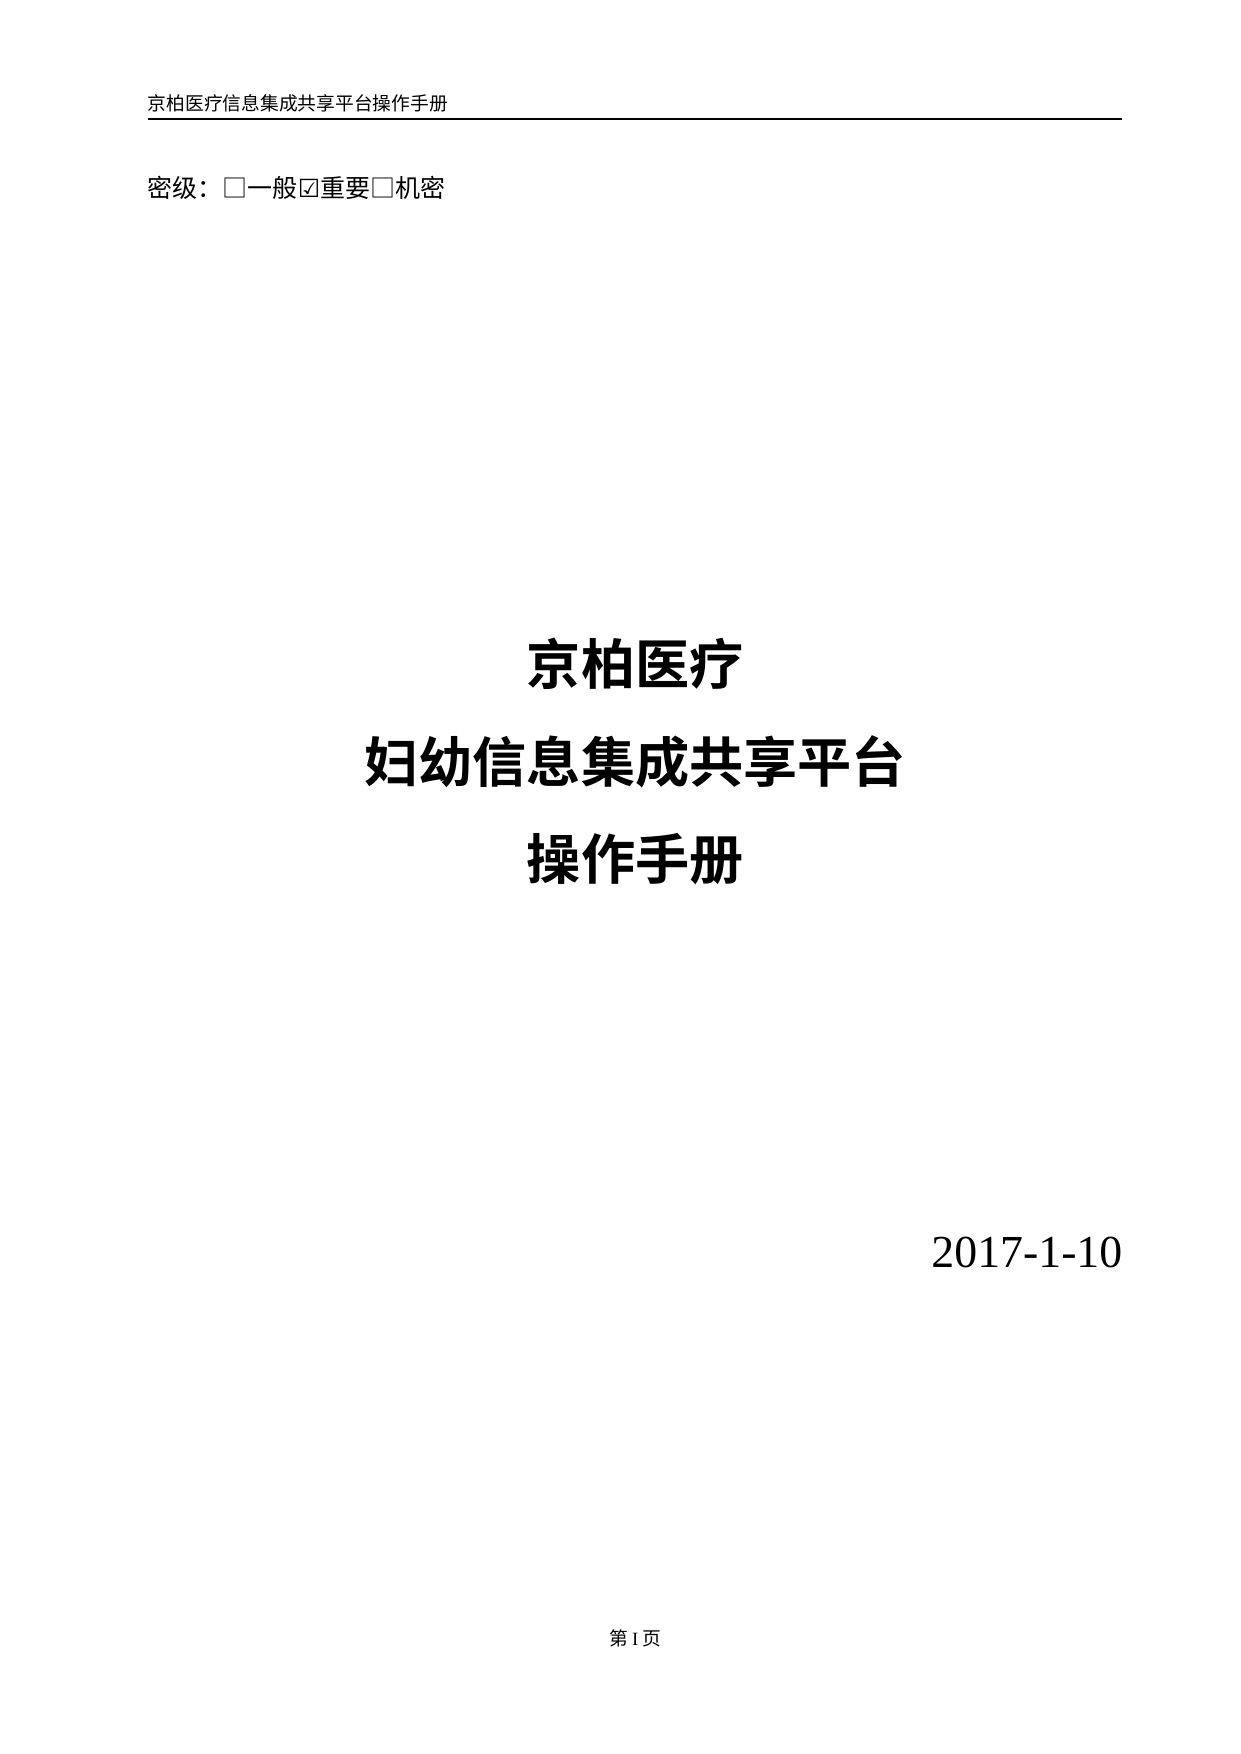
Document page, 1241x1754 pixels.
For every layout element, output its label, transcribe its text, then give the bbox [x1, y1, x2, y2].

text 妇幼信息集成共享平台 [148, 710, 1122, 807]
text 操作手册 [148, 807, 1122, 905]
text 京柏医疗 [148, 612, 1122, 710]
text 2017-1-10 [148, 1219, 1122, 1284]
text 密级：□一般☑重要□机密 [148, 154, 1122, 219]
